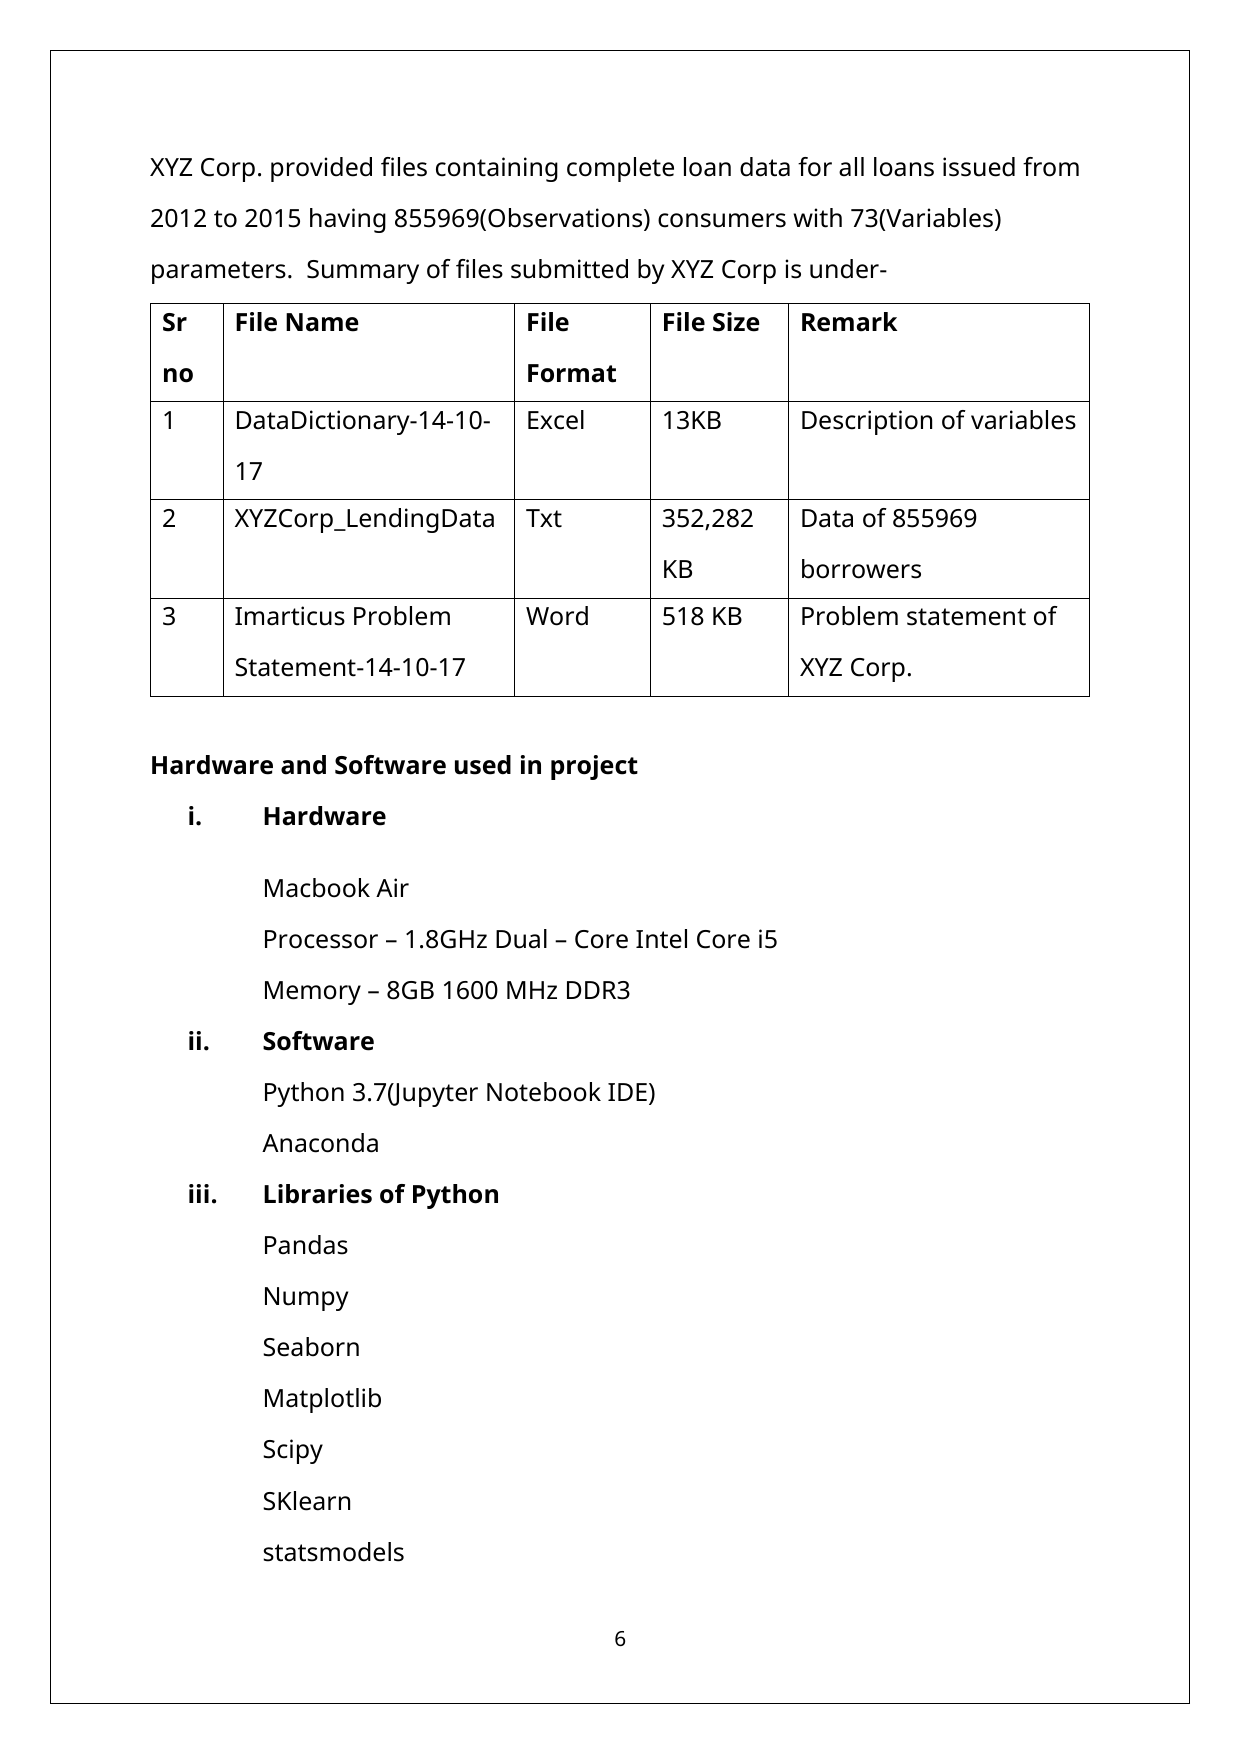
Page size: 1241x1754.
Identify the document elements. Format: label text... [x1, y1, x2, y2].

list Seaborn [262, 1330, 1090, 1364]
list Pandas [262, 1228, 1090, 1262]
list statsmodels [262, 1534, 1090, 1568]
list Anaconda [262, 1126, 1090, 1160]
list Matplotlib [262, 1381, 1090, 1415]
table_cell Txt [515, 500, 650, 597]
table_cell 1 [151, 402, 223, 499]
table_cell Word [515, 599, 650, 696]
list Hardware [187, 799, 1090, 833]
table_cell XYZCorp_LendingData [224, 500, 514, 597]
table_cell 13KB [651, 402, 788, 499]
list Scipy [262, 1432, 1090, 1466]
text XYZ Corp. provided files containing complete loan data for all loans issued from 2012 to 2015 having 855969(Observations) consumers with 73(Variables) parameters. Summary of files submitted by XYZ Corp is under- [150, 150, 1090, 286]
table_cell Imarticus Problem Statement-14-10-17 [224, 599, 514, 696]
table_cell 2 [151, 500, 223, 597]
list Software [187, 1024, 1090, 1058]
table_cell DataDictionary-14-10-17 [224, 402, 514, 499]
text Memory – 8GB 1600 MHz DDR3 [187, 973, 1090, 1007]
table_header File Format [515, 304, 650, 401]
list Libraries of Python [187, 1177, 1090, 1211]
table_cell 352,282 KB [651, 500, 788, 597]
list SKlearn [262, 1483, 1090, 1517]
table_header Remark [789, 304, 1089, 401]
table_header File Size [651, 304, 788, 401]
table_header File Name [224, 304, 514, 401]
table_cell Problem statement of XYZ Corp. [789, 599, 1089, 696]
text Macbook Air [187, 871, 1090, 905]
text Processor – 1.8GHz Dual – Core Intel Core i5 [187, 922, 1090, 956]
table_cell 3 [151, 599, 223, 696]
list Numpy [262, 1279, 1090, 1313]
table_cell 518 KB [651, 599, 788, 696]
table_cell Description of variables [789, 402, 1089, 499]
table_header Sr no [151, 304, 223, 401]
list Python 3.7(Jupyter Notebook IDE) [262, 1075, 1090, 1109]
table_cell Data of 855969 borrowers [789, 500, 1089, 597]
table_cell Excel [515, 402, 650, 499]
text Hardware and Software used in project [150, 748, 1090, 782]
